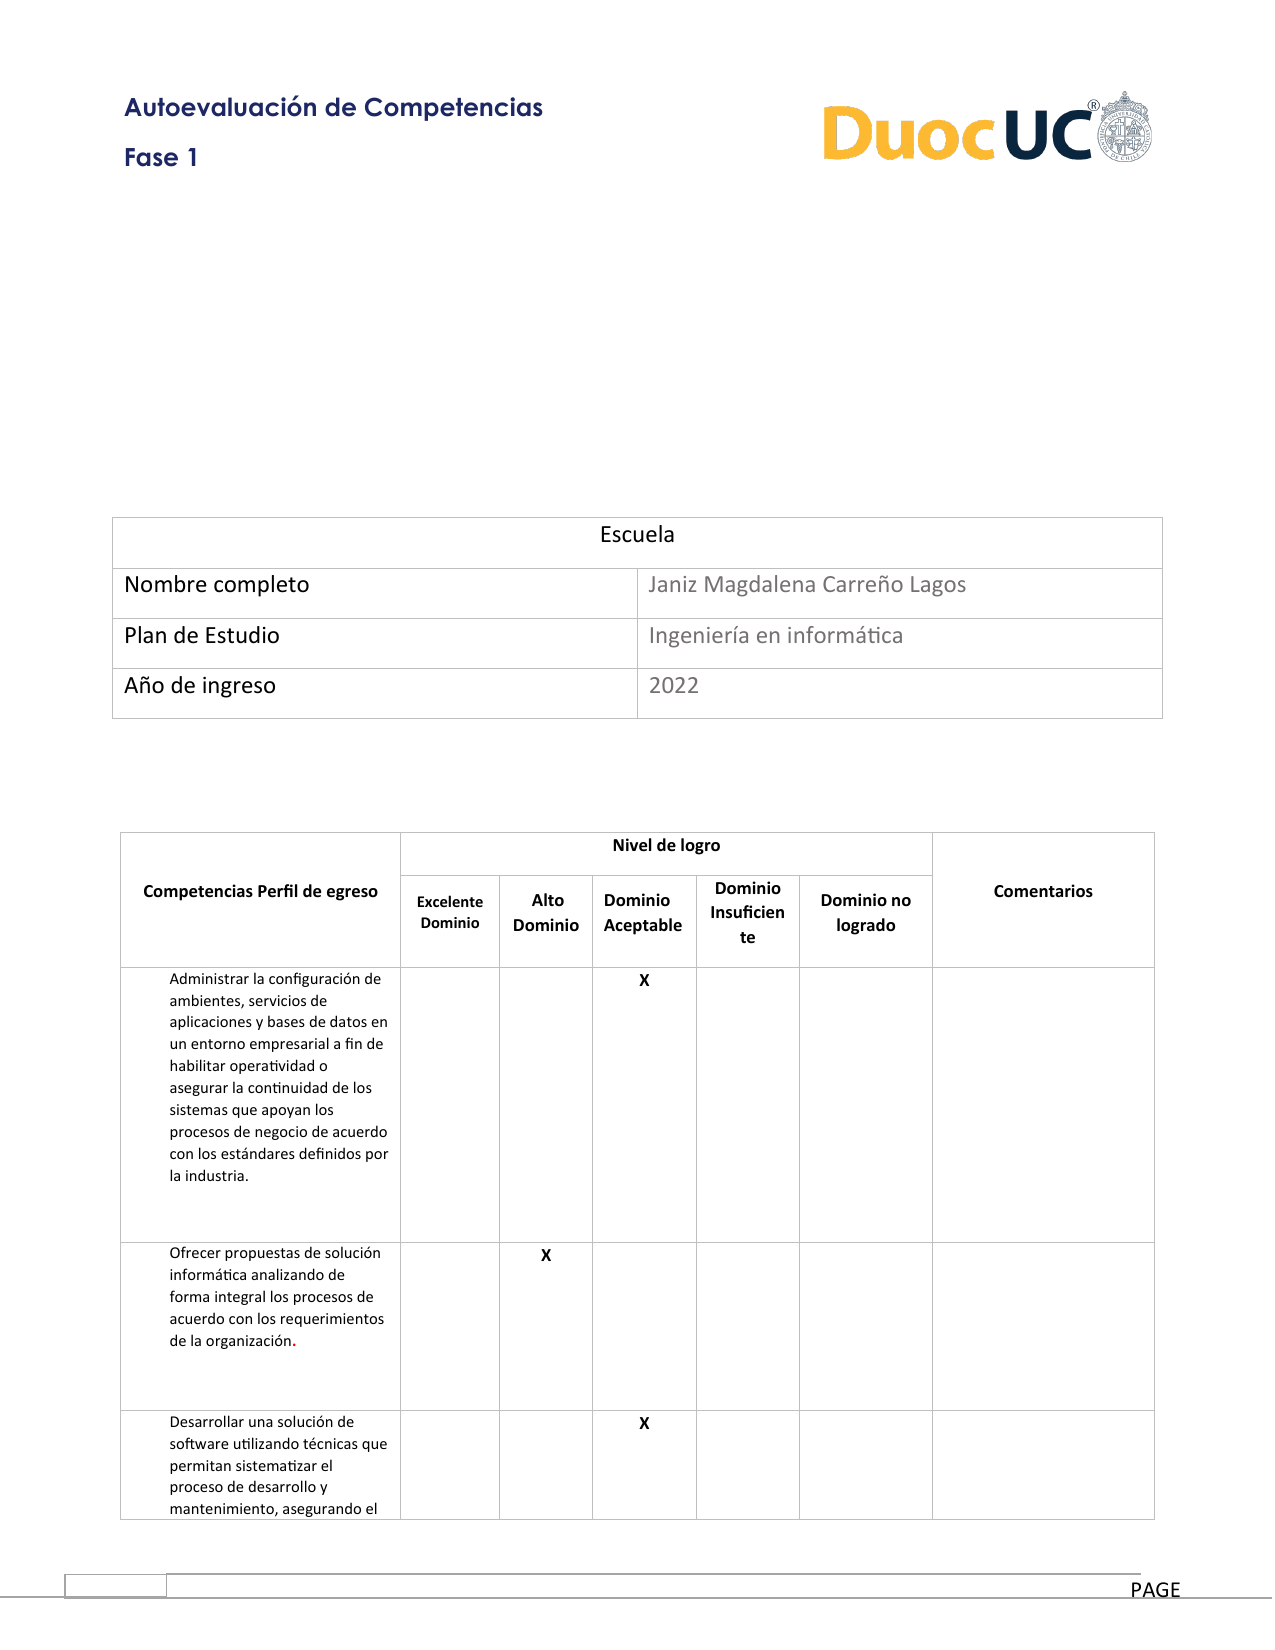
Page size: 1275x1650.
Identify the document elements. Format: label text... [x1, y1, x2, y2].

table_cell Plan de Estudio [113, 619, 637, 668]
table_cell Año de ingreso [113, 669, 637, 718]
table_cell Ofrecer propuestas de solución informática analizando de forma integral los procesos de acuerdo con los requerimientos de la organización. [121, 1243, 400, 1410]
table_cell [500, 968, 592, 1242]
table_cell Janiz Magdalena Carreño Lagos [638, 569, 1162, 618]
table_cell [401, 1411, 499, 1519]
table_cell Nombre completo [113, 569, 637, 618]
table_cell Dominio Aceptable [593, 876, 696, 967]
table_cell Alto Dominio [500, 876, 592, 967]
table_cell 2022 [638, 669, 1162, 718]
table_cell X [593, 1411, 696, 1519]
table_header Competencias Perfil de egreso [121, 833, 400, 967]
table_cell Ingeniería en informática [638, 619, 1162, 668]
table_cell [933, 968, 1154, 1242]
table_cell [697, 1243, 799, 1410]
table_cell [500, 1411, 592, 1519]
table_cell [800, 1411, 932, 1519]
table_header Nivel de logro [401, 833, 932, 875]
table_header Comentarios [933, 833, 1154, 967]
table_cell [401, 968, 499, 1242]
table_cell [593, 1243, 696, 1410]
table_cell [933, 1411, 1154, 1519]
table_cell [800, 1243, 932, 1410]
table_cell [933, 1243, 1154, 1410]
table_cell [697, 968, 799, 1242]
picture [824, 91, 1152, 162]
table_cell Dominio no logrado [800, 876, 932, 967]
table_cell Administrar la configuración de ambientes, servicios de aplicaciones y bases de datos en un entorno empresarial a fin de habilitar operatividad o asegurar la continuidad de los sistemas que apoyan los procesos de negocio de acuerdo con los estándares definidos por la industria. [121, 968, 400, 1242]
table_cell [401, 1243, 499, 1410]
table_cell [800, 968, 932, 1242]
table_cell Dominio Insuficiente [697, 876, 799, 967]
table_cell X [500, 1243, 592, 1410]
table_cell X [593, 968, 696, 1242]
table_cell Excelente Dominio [401, 876, 499, 967]
table_header Escuela [113, 518, 1162, 567]
table_cell [697, 1411, 799, 1519]
